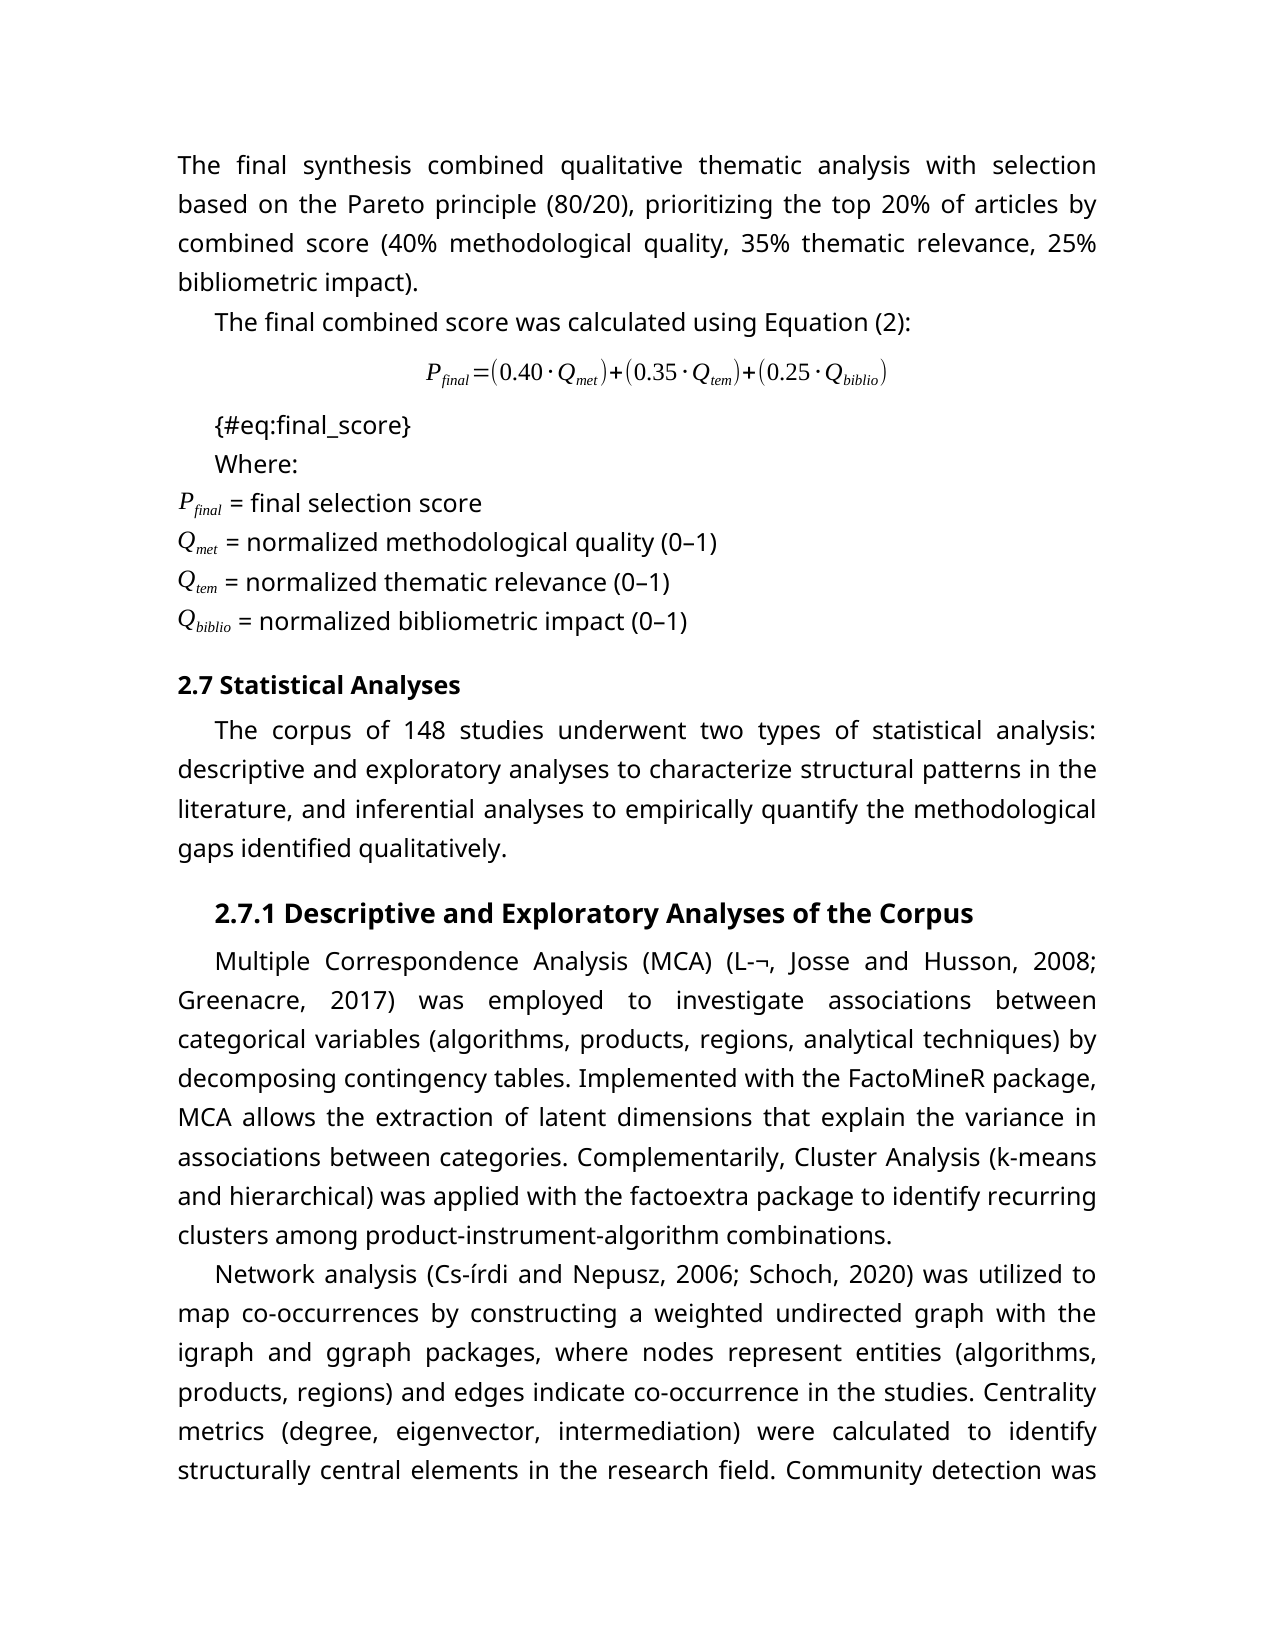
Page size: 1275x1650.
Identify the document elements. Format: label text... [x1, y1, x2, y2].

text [177, 1257, 1098, 1487]
text {#eq:final_score} [177, 408, 1098, 442]
text The corpus of 148 studies underwent two types of statistical analysis: descriptive and exploratory analyses to characterize structural patterns in the literature, and inferential analyses to empirically quantify the methodological gaps identified qualitatively. [177, 713, 1098, 864]
text Where: = final selection score = normalized methodological quality (0–1) = normalized thematic relevance (0–1) = normalized bibliometric impact (0–1) [177, 447, 1098, 637]
subtitle 2.7 Statistical Analyses [177, 668, 1098, 702]
text Multiple Correspondence Analysis (MCA) (L-¬, Josse and Husson, 2008; Greenacre, 2017) was employed to investigate associations between categorical variables (algorithms, products, regions, analytical techniques) by decomposing contingency tables. Implemented with the FactoMineR package, MCA allows the extraction of latent dimensions that explain the variance in associations between categories. Complementarily, Cluster Analysis (k-means and hierarchical) was applied with the factoextra package to identify recurring clusters among product-instrument-algorithm combinations. [177, 943, 1098, 1252]
subtitle 2.7.1 Descriptive and Exploratory Analyses of the Corpus [177, 895, 1098, 932]
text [177, 148, 1098, 299]
text The final combined score was calculated using Equation (2): [177, 304, 1098, 338]
